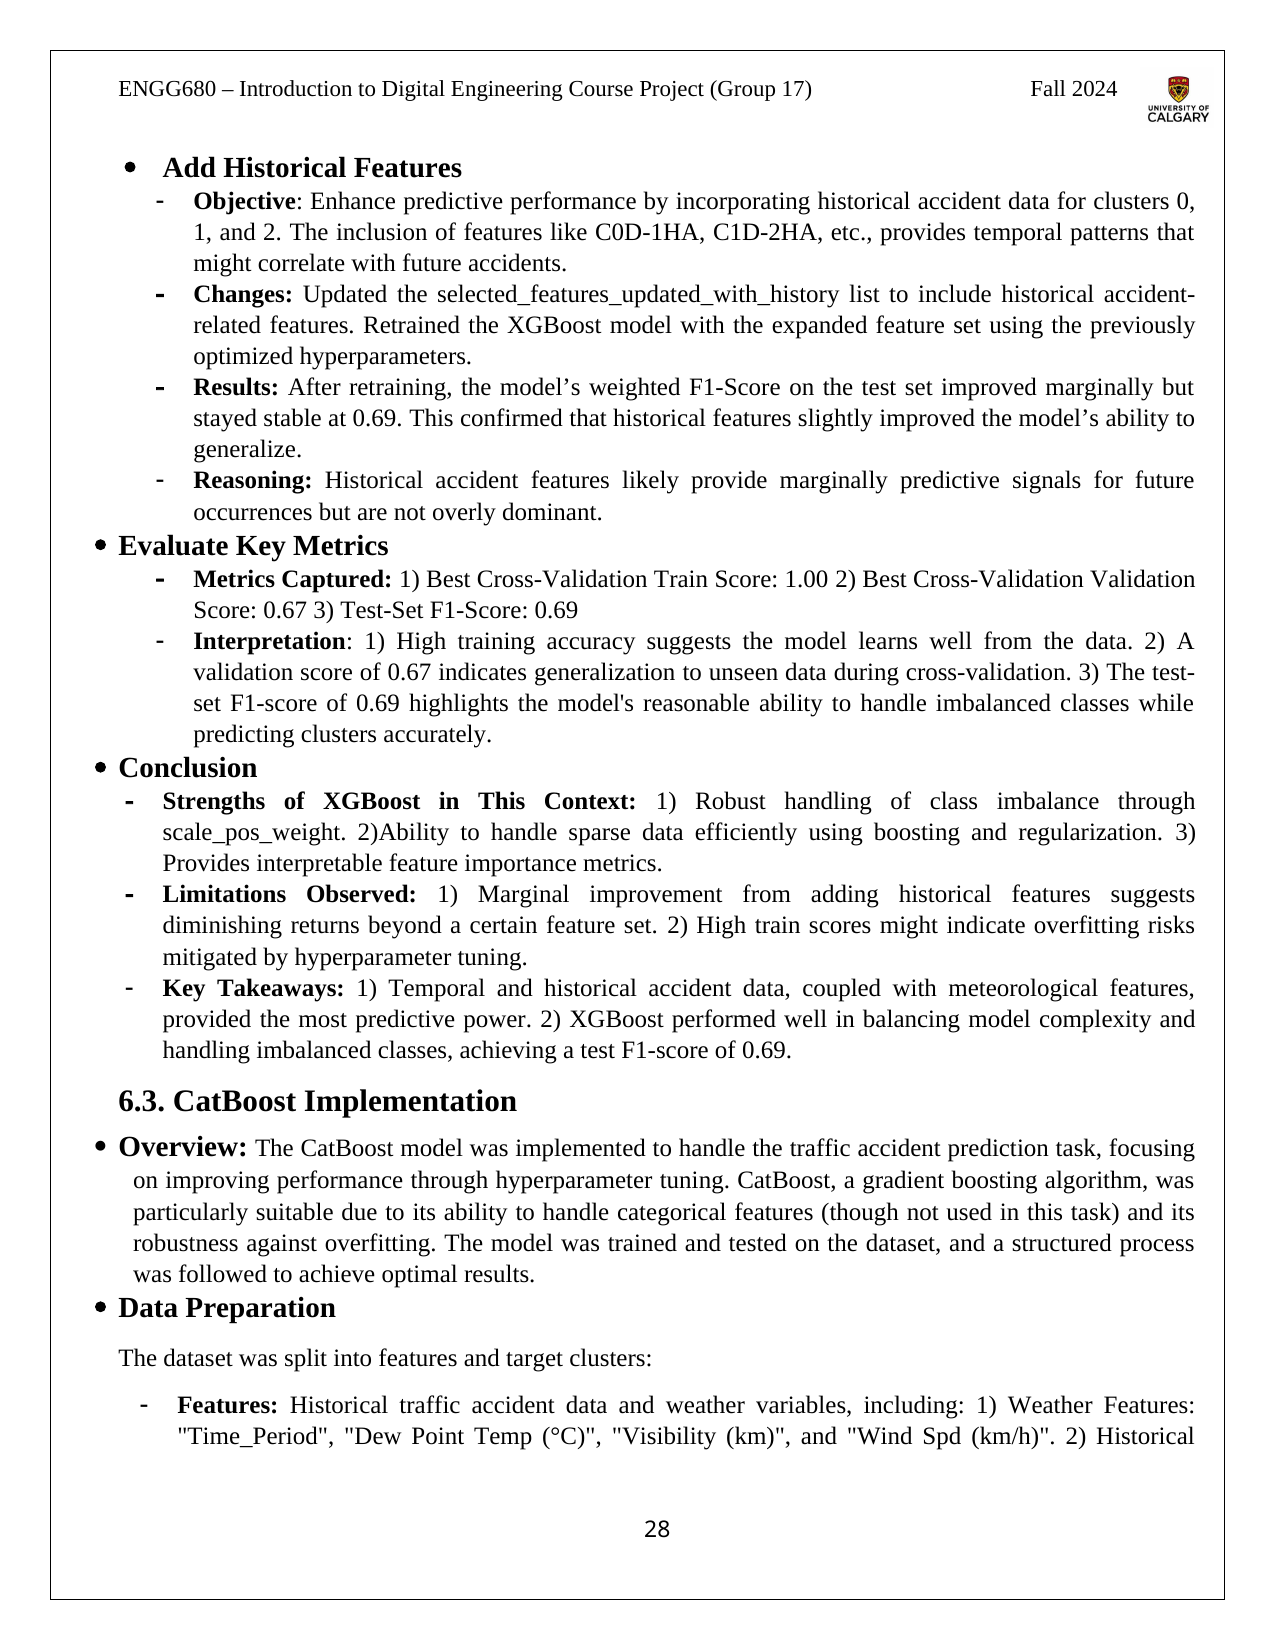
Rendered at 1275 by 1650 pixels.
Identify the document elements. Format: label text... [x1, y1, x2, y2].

list Results: After retraining, the model’s weighted F1-Score on the test set improved marginally but stayed stable at 0.69. This confirmed that historical features slightly improved the model’s ability to generalize. [156, 372, 1196, 463]
list Limitations Observed: 1) Marginal improvement from adding historical features suggests diminishing returns beyond a certain feature set. 2) High train scores might indicate overfitting risks mitigated by hyperparameter tuning. [125, 879, 1196, 970]
list Data Preparation [95, 1290, 1196, 1323]
list Metrics Captured: 1) Best Cross-Validation Train Score: 1.00 2) Best Cross-Validation Validation Score: 0.67 3) Test-Set F1-Score: 0.69 [156, 564, 1196, 624]
list Add Historical Features [125, 150, 1196, 184]
list Evaluate Key Metrics [95, 528, 1196, 561]
list Strengths of XGBoost in This Context: 1) Robust handling of class imbalance through scale_pos_weight. 2)Ability to handle sparse data efficiently using boosting and regularization. 3) Provides interpretable feature importance metrics. [125, 786, 1196, 877]
text The dataset was split into features and target clusters: [118, 1343, 1196, 1371]
list Changes: Updated the selected_features_updated_with_history list to include historical accident-related features. Retrained the XGBoost model with the expanded feature set using the previously optimized hyperparameters. [156, 279, 1196, 370]
list Overview: The CatBoost model was implemented to handle the traffic accident prediction task, focusing on improving performance through hyperparameter tuning. CatBoost, a gradient boosting algorithm, was particularly suitable due to its ability to handle categorical features (though not used in this task) and its robustness against overfitting. The model was trained and tested on the dataset, and a structured process was followed to achieve optimal results. [95, 1129, 1196, 1287]
list Reasoning: Historical accident features likely provide marginally predictive signals for future occurrences but are not overly dominant. [156, 466, 1196, 525]
list Interpretation: 1) High training accuracy suggests the model learns well from the data. 2) A validation score of 0.67 indicates generalization to unseen data during cross-validation. 3) The test-set F1-score of 0.69 highlights the model's reasonable ability to handle imbalanced classes while predicting clusters accurately. [156, 626, 1196, 748]
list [139, 1390, 1196, 1450]
list Objective: Enhance predictive performance by incorporating historical accident data for clusters 0, 1, and 2. The inclusion of features like C0D-1HA, C1D-2HA, etc., provides temporal patterns that might correlate with future accidents. [156, 186, 1196, 277]
list Conclusion [95, 750, 1196, 784]
list Key Takeaways: 1) Temporal and historical accident data, coupled with meteorological features, provided the most predictive power. 2) XGBoost performed well in balancing model complexity and handling imbalanced classes, achieving a test F1-score of 0.69. [125, 973, 1196, 1063]
subtitle 6.3. CatBoost Implementation [118, 1082, 1196, 1118]
